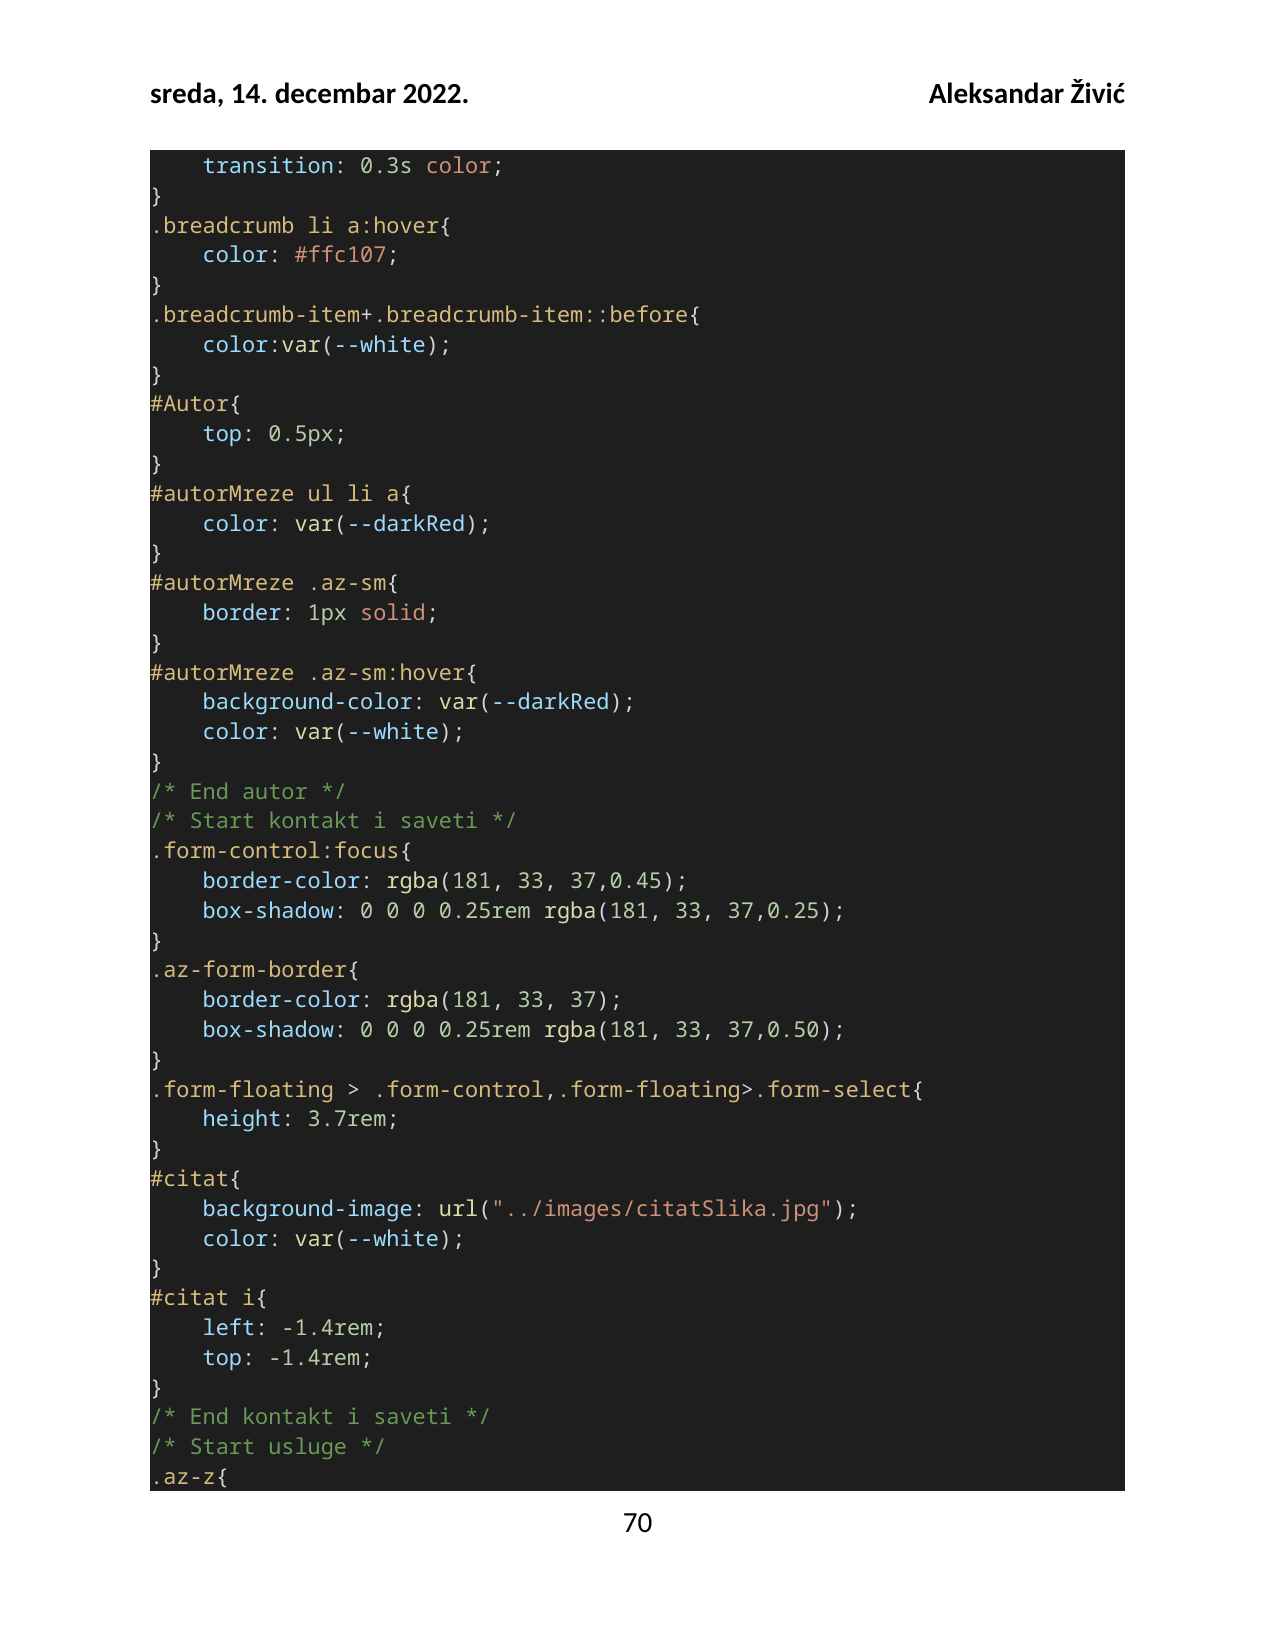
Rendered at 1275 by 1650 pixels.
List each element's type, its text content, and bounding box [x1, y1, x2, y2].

text #autorMreze ul li a{ [150, 478, 1125, 507]
text top: 0.5px; [150, 418, 1125, 448]
text } [150, 180, 1125, 209]
text left: -1.4rem; [150, 1312, 1125, 1342]
text color: #ffc107; [150, 239, 1125, 269]
text } [150, 537, 1125, 567]
text /* End autor */ [150, 776, 1125, 805]
text .form-control:focus{ [150, 835, 1125, 865]
text .breadcrumb li a:hover{ [150, 209, 1125, 239]
text #citat i{ [150, 1282, 1125, 1312]
text .az-z{ [150, 1461, 1125, 1491]
text } [150, 746, 1125, 776]
text } [150, 269, 1125, 299]
text transition: 0.3s color; [150, 150, 1125, 180]
text .az-form-border{ [150, 954, 1125, 984]
text } [150, 1044, 1125, 1073]
text } [150, 448, 1125, 478]
text } [150, 627, 1125, 656]
text border-color: rgba(181, 33, 37,0.45); [150, 865, 1125, 895]
text height: 3.7rem; [150, 1103, 1125, 1133]
text background-color: var(--darkRed); [150, 686, 1125, 716]
text #Autor{ [150, 388, 1125, 418]
text .breadcrumb-item+.breadcrumb-item::before{ [150, 299, 1125, 329]
text border-color: rgba(181, 33, 37); [150, 984, 1125, 1014]
text #citat{ [150, 1163, 1125, 1193]
text color: var(--white); [150, 716, 1125, 746]
text } [150, 1371, 1125, 1401]
text color: var(--darkRed); [150, 507, 1125, 537]
text box-shadow: 0 0 0 0.25rem rgba(181, 33, 37,0.25); [150, 895, 1125, 924]
text #autorMreze .az-sm:hover{ [150, 656, 1125, 686]
text } [150, 1252, 1125, 1282]
text /* End kontakt i saveti */ [150, 1401, 1125, 1431]
text border: 1px solid; [150, 597, 1125, 627]
text .form-floating > .form-control,.form-floating>.form-select{ [150, 1073, 1125, 1103]
text box-shadow: 0 0 0 0.25rem rgba(181, 33, 37,0.50); [150, 1014, 1125, 1044]
text /* Start usluge */ [150, 1431, 1125, 1461]
text #autorMreze .az-sm{ [150, 567, 1125, 597]
text color: var(--white); [150, 1222, 1125, 1252]
text } [150, 1133, 1125, 1163]
text } [150, 358, 1125, 388]
text background-image: url("../images/citatSlika.jpg"); [150, 1193, 1125, 1222]
text top: -1.4rem; [150, 1342, 1125, 1371]
text color:var(--white); [150, 329, 1125, 358]
text } [150, 924, 1125, 954]
text /* Start kontakt i saveti */ [150, 805, 1125, 835]
